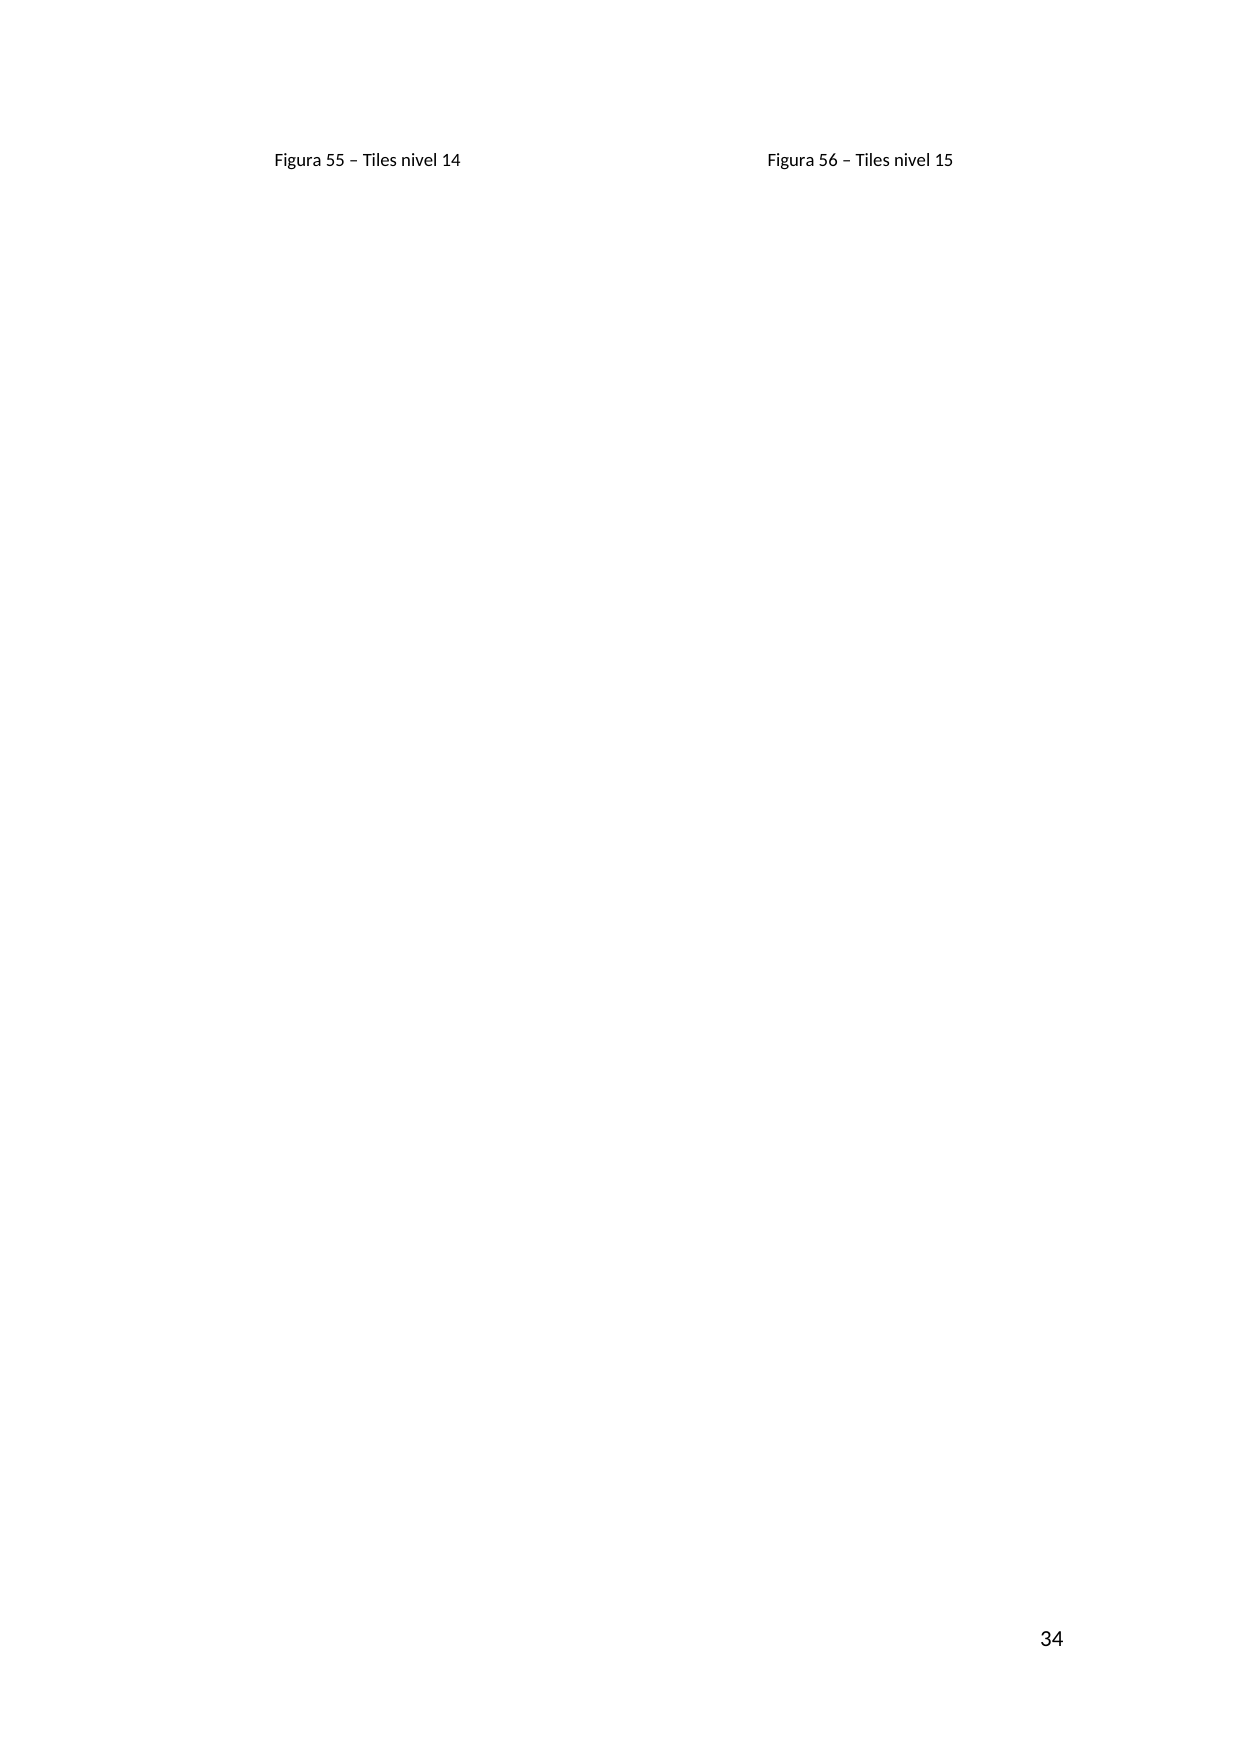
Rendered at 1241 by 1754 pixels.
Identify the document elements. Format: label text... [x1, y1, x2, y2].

text Figura 55 – Tiles nivel 14 Figura 56 – Tiles nivel 15 [177, 148, 1063, 171]
